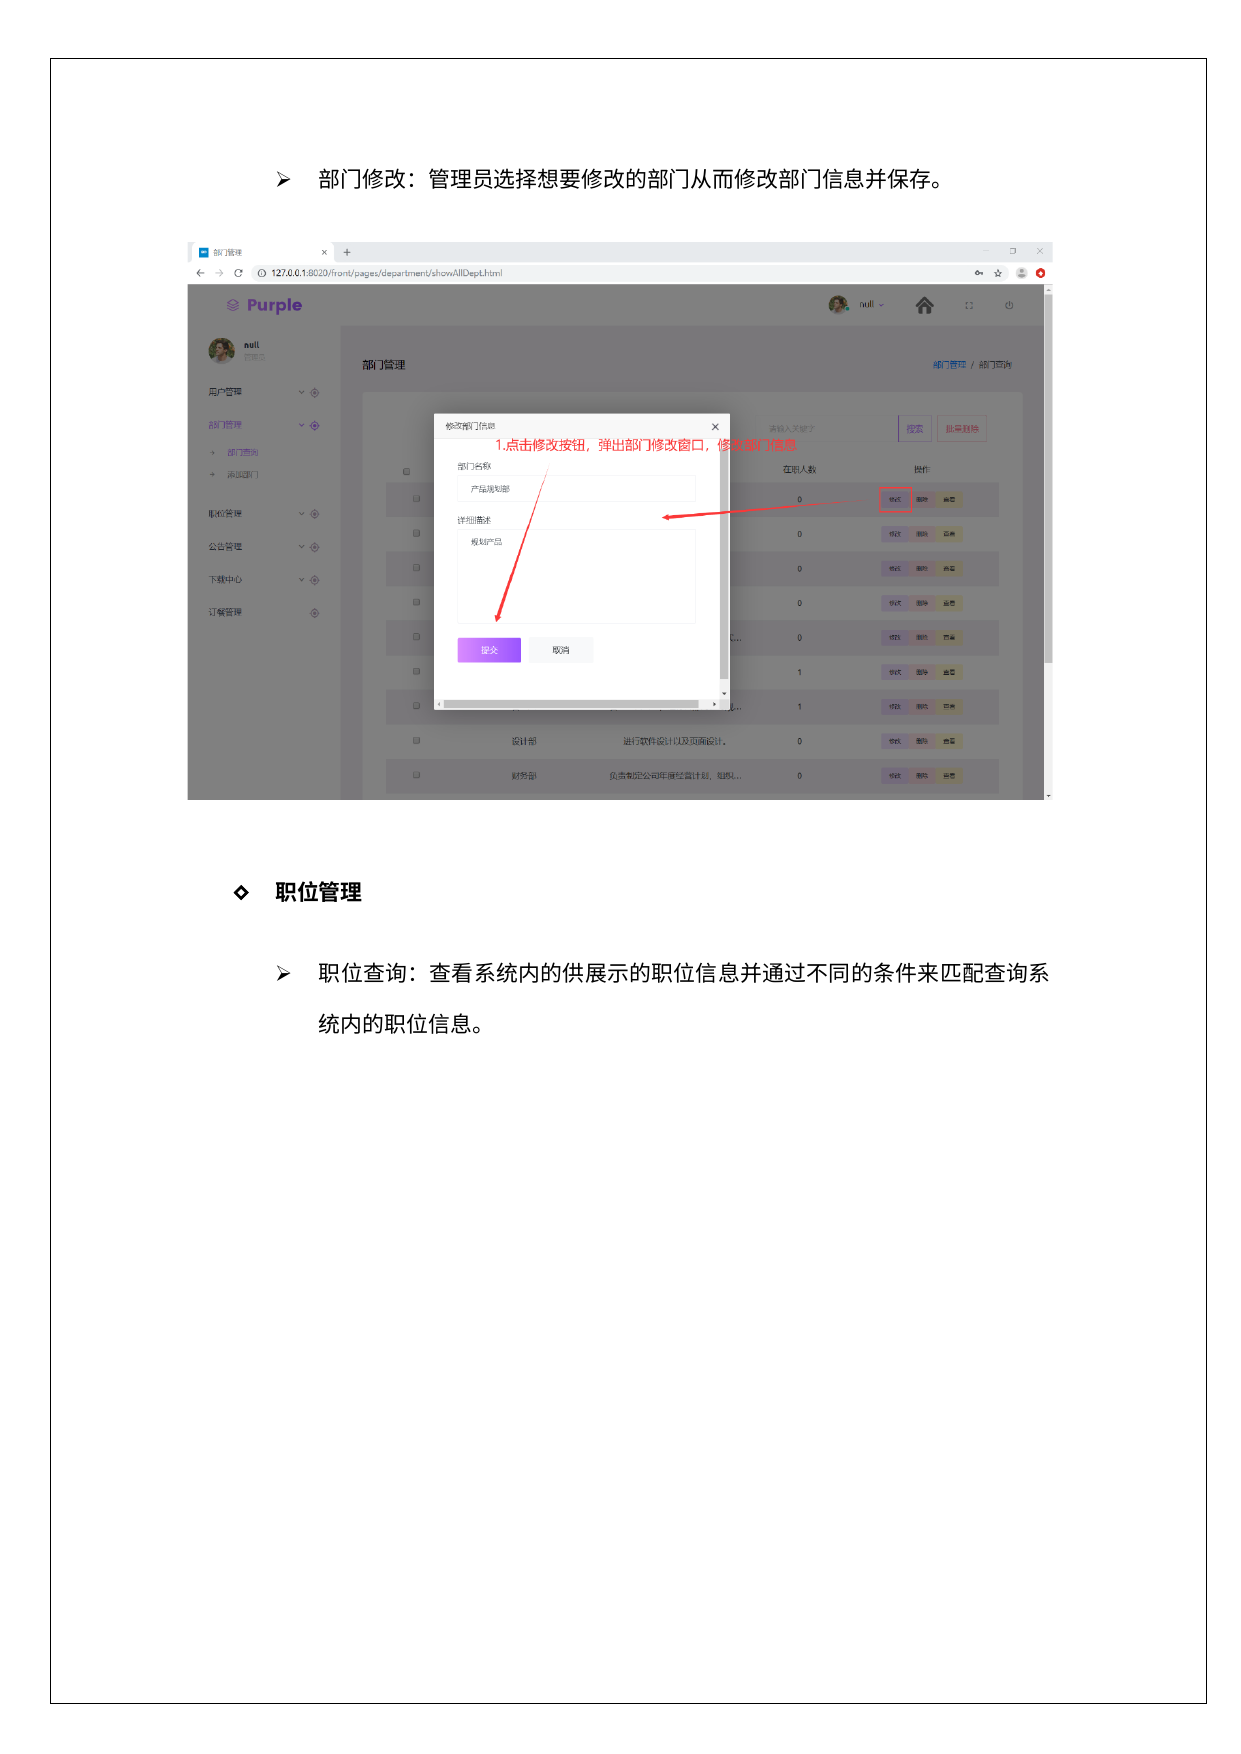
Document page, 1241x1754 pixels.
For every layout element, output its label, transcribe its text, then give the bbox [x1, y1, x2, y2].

list 部门修改：管理员选择想要修改的部门从而修改部门信息并保存。 [275, 162, 1052, 194]
picture [187, 242, 1053, 800]
list 职位查询：查看系统内的供展示的职位信息并通过不同的条件来匹配查询系统内的职位信息。 [275, 955, 1052, 1039]
list 职位管理 [231, 874, 1052, 907]
